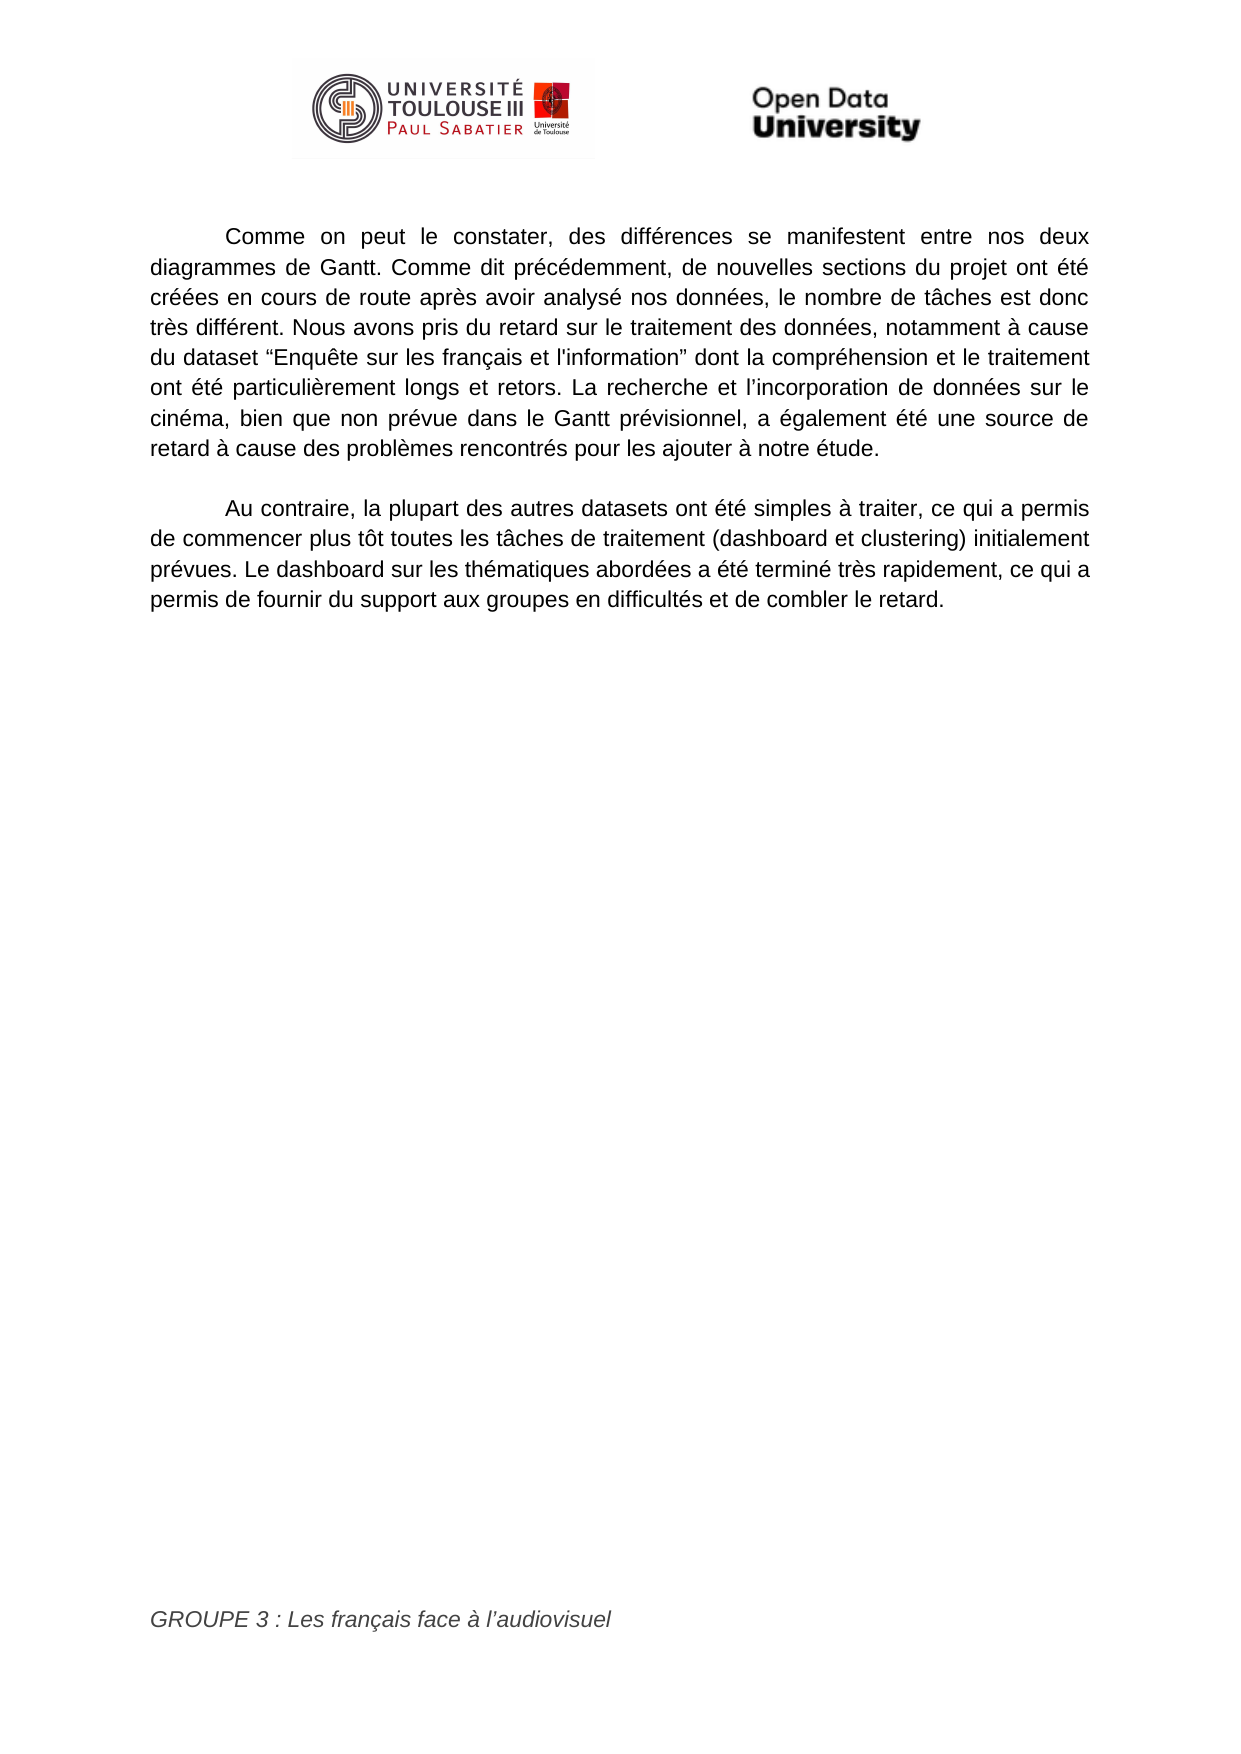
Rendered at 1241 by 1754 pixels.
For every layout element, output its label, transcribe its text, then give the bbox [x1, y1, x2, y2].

text Comme on peut le constater, des différences se manifestent entre nos deux diagrammes de Gantt. Comme dit précédemment, de nouvelles sections du projet ont été créées en cours de route après avoir analysé nos données, le nombre de tâches est donc très différent. Nous avons pris du retard sur le traitement des données, notamment à cause du dataset “Enquête sur les français et l'information” dont la compréhension et le traitement ont été particulièrement longs et retors. La recherche et l’incorporation de données sur le cinéma, bien que non prévue dans le Gantt prévisionnel, a également été une source de retard à cause des problèmes rencontrés pour les ajouter à notre étude. [150, 223, 1090, 461]
picture [703, 71, 949, 159]
picture [291, 58, 595, 159]
text Au contraire, la plupart des autres datasets ont été simples à traiter, ce qui a permis de commencer plus tôt toutes les tâches de traitement (dashboard et clustering) initialement prévues. Le dashboard sur les thématiques abordées a été terminé très rapidement, ce qui a permis de fournir du support aux groupes en difficultés et de combler le retard. [150, 495, 1090, 612]
